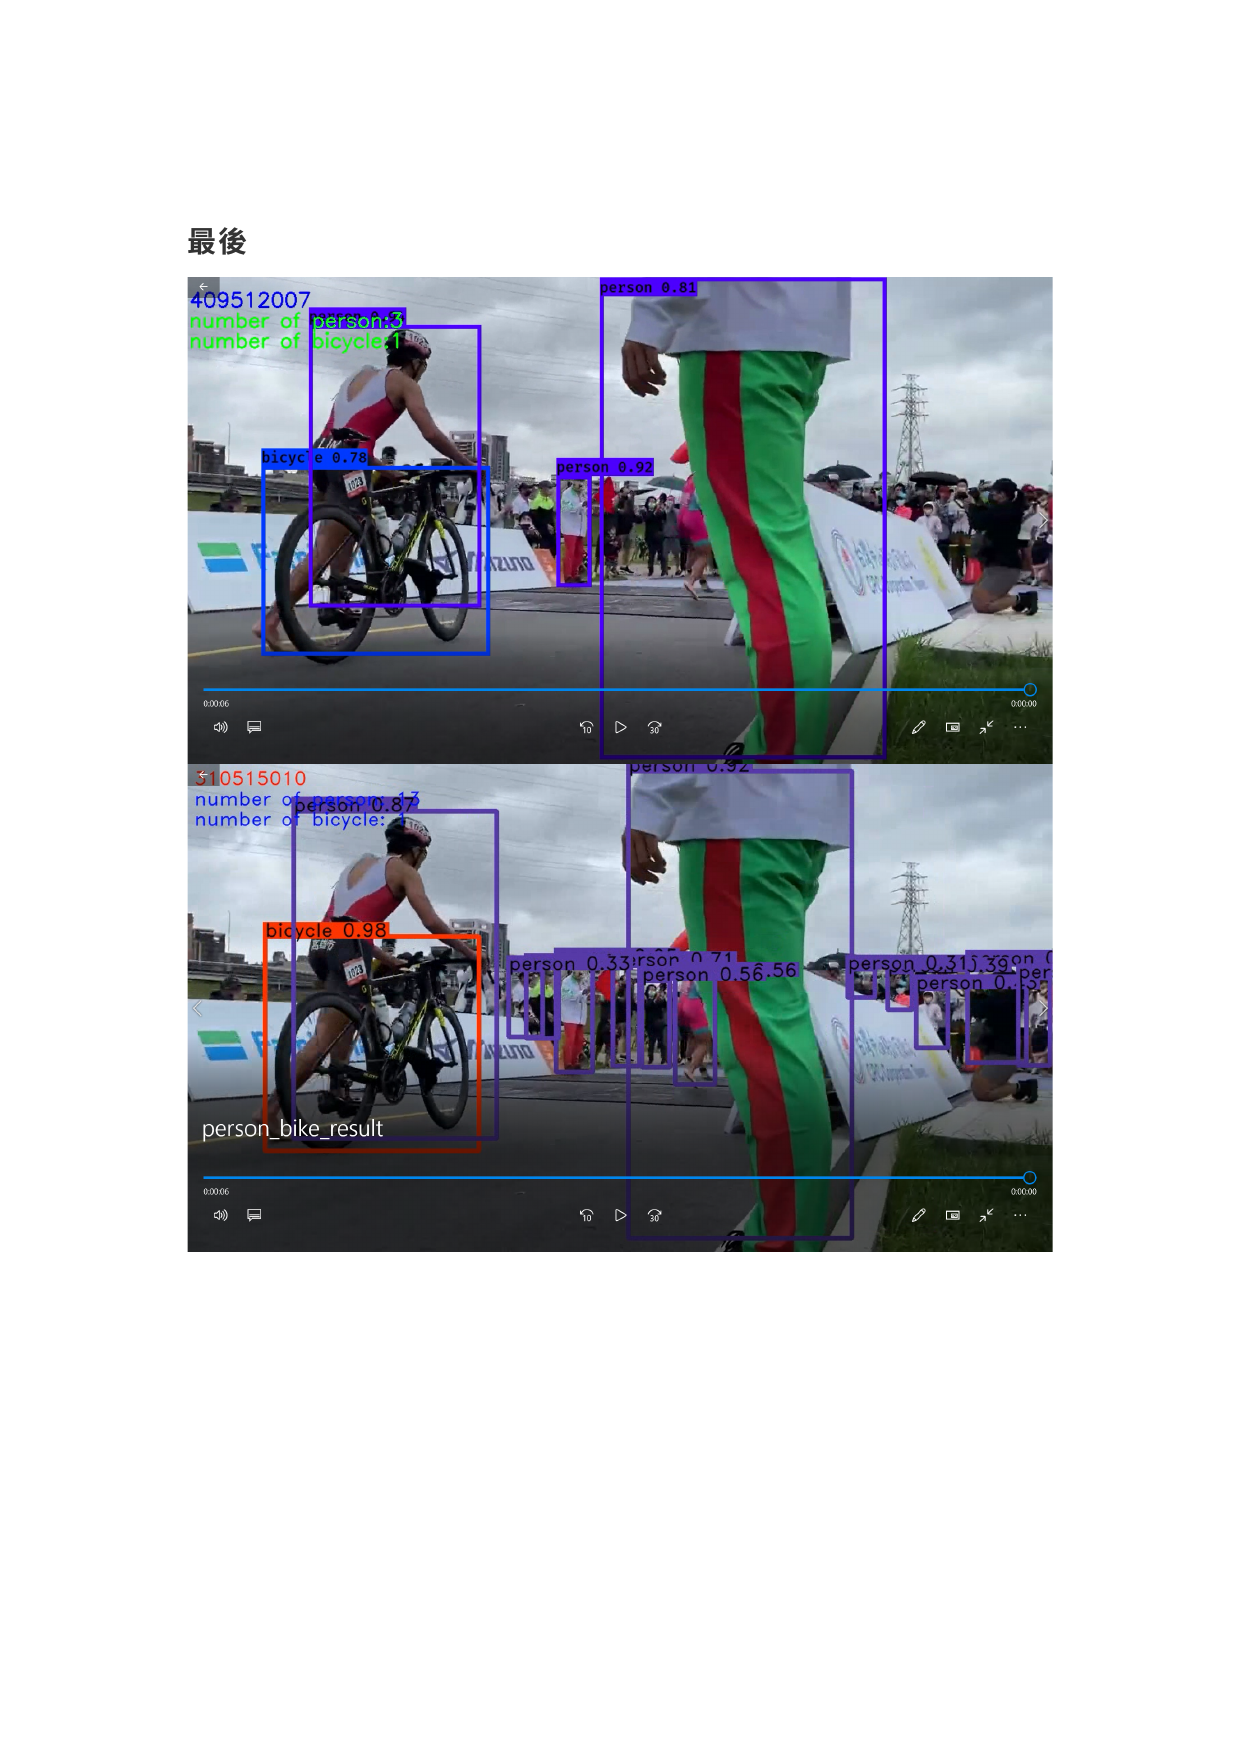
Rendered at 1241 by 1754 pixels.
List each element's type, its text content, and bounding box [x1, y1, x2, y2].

text 最後 [187, 202, 1053, 277]
picture [187, 277, 1053, 1252]
